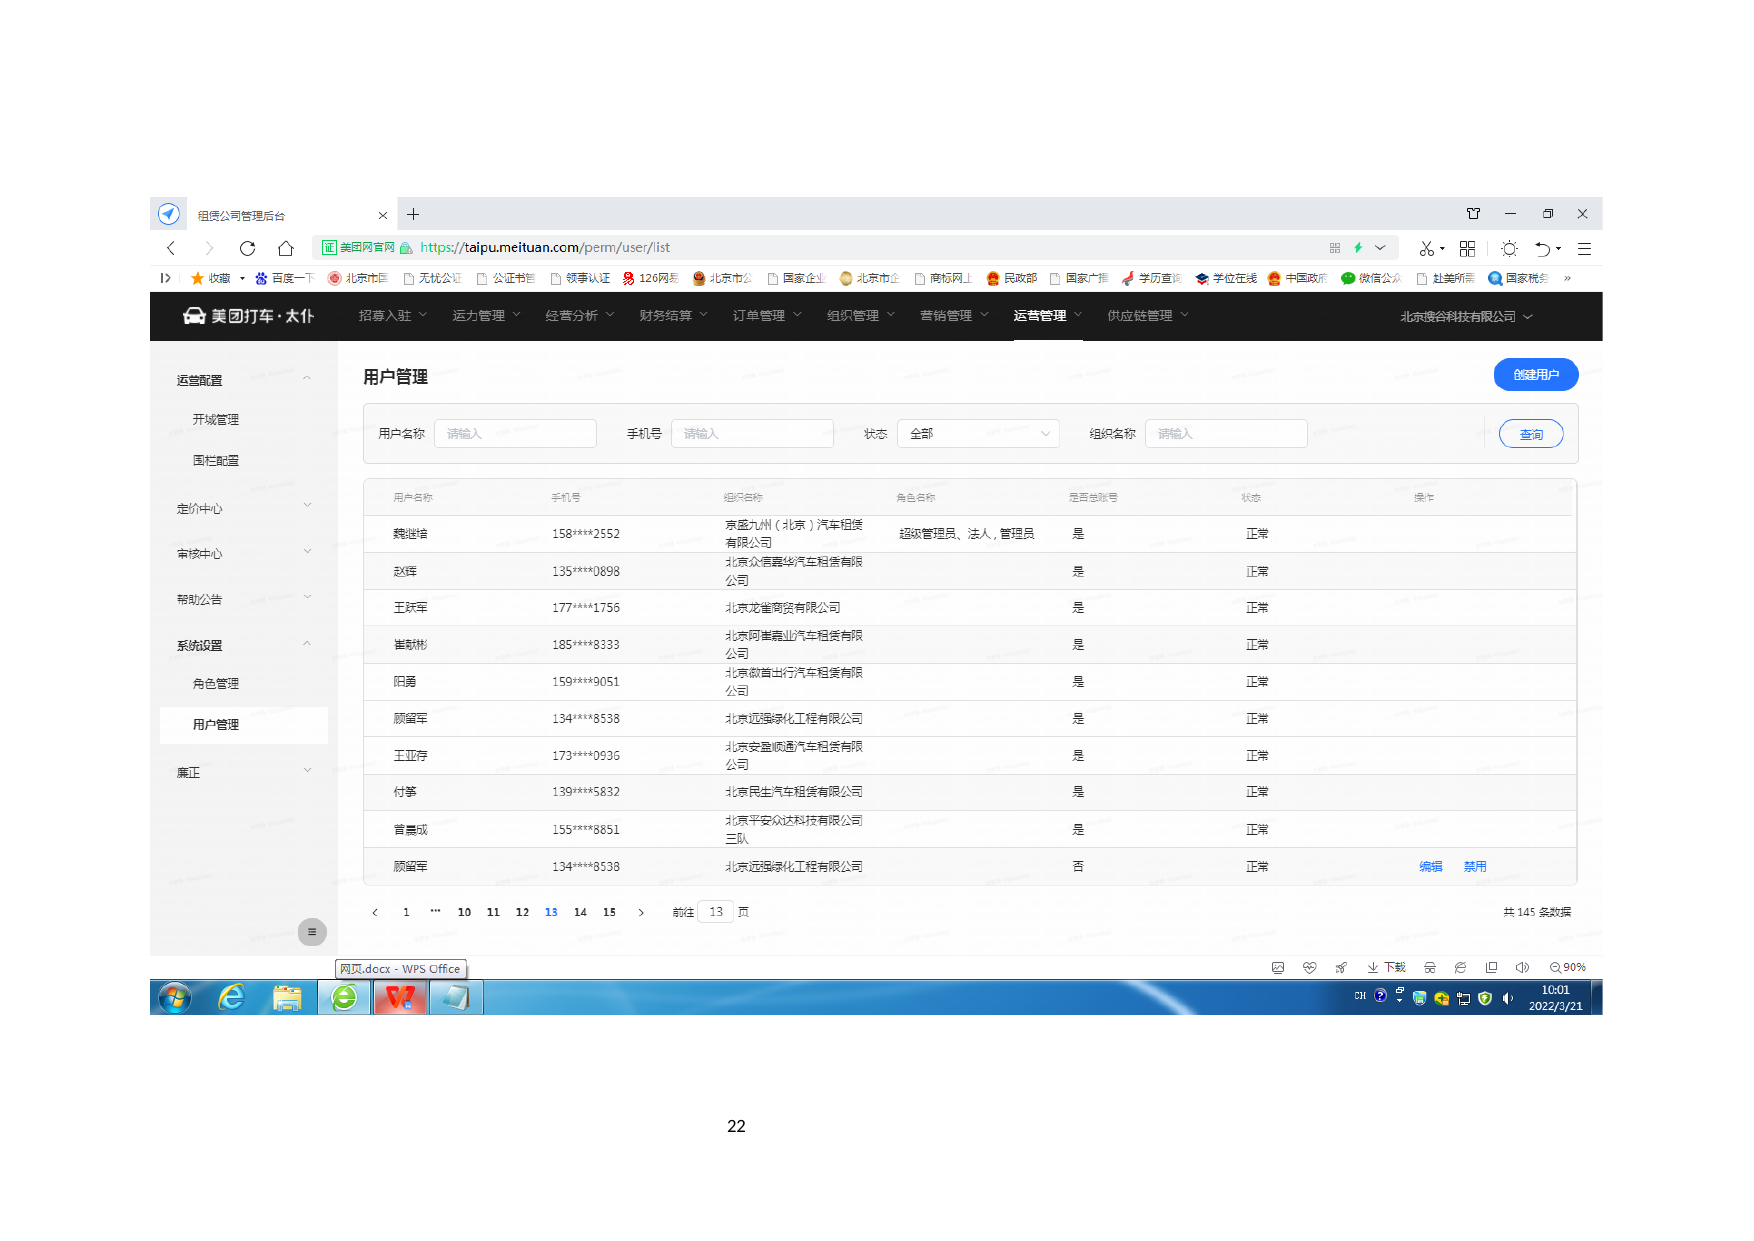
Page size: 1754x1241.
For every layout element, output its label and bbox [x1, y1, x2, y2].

picture [150, 197, 1603, 1015]
